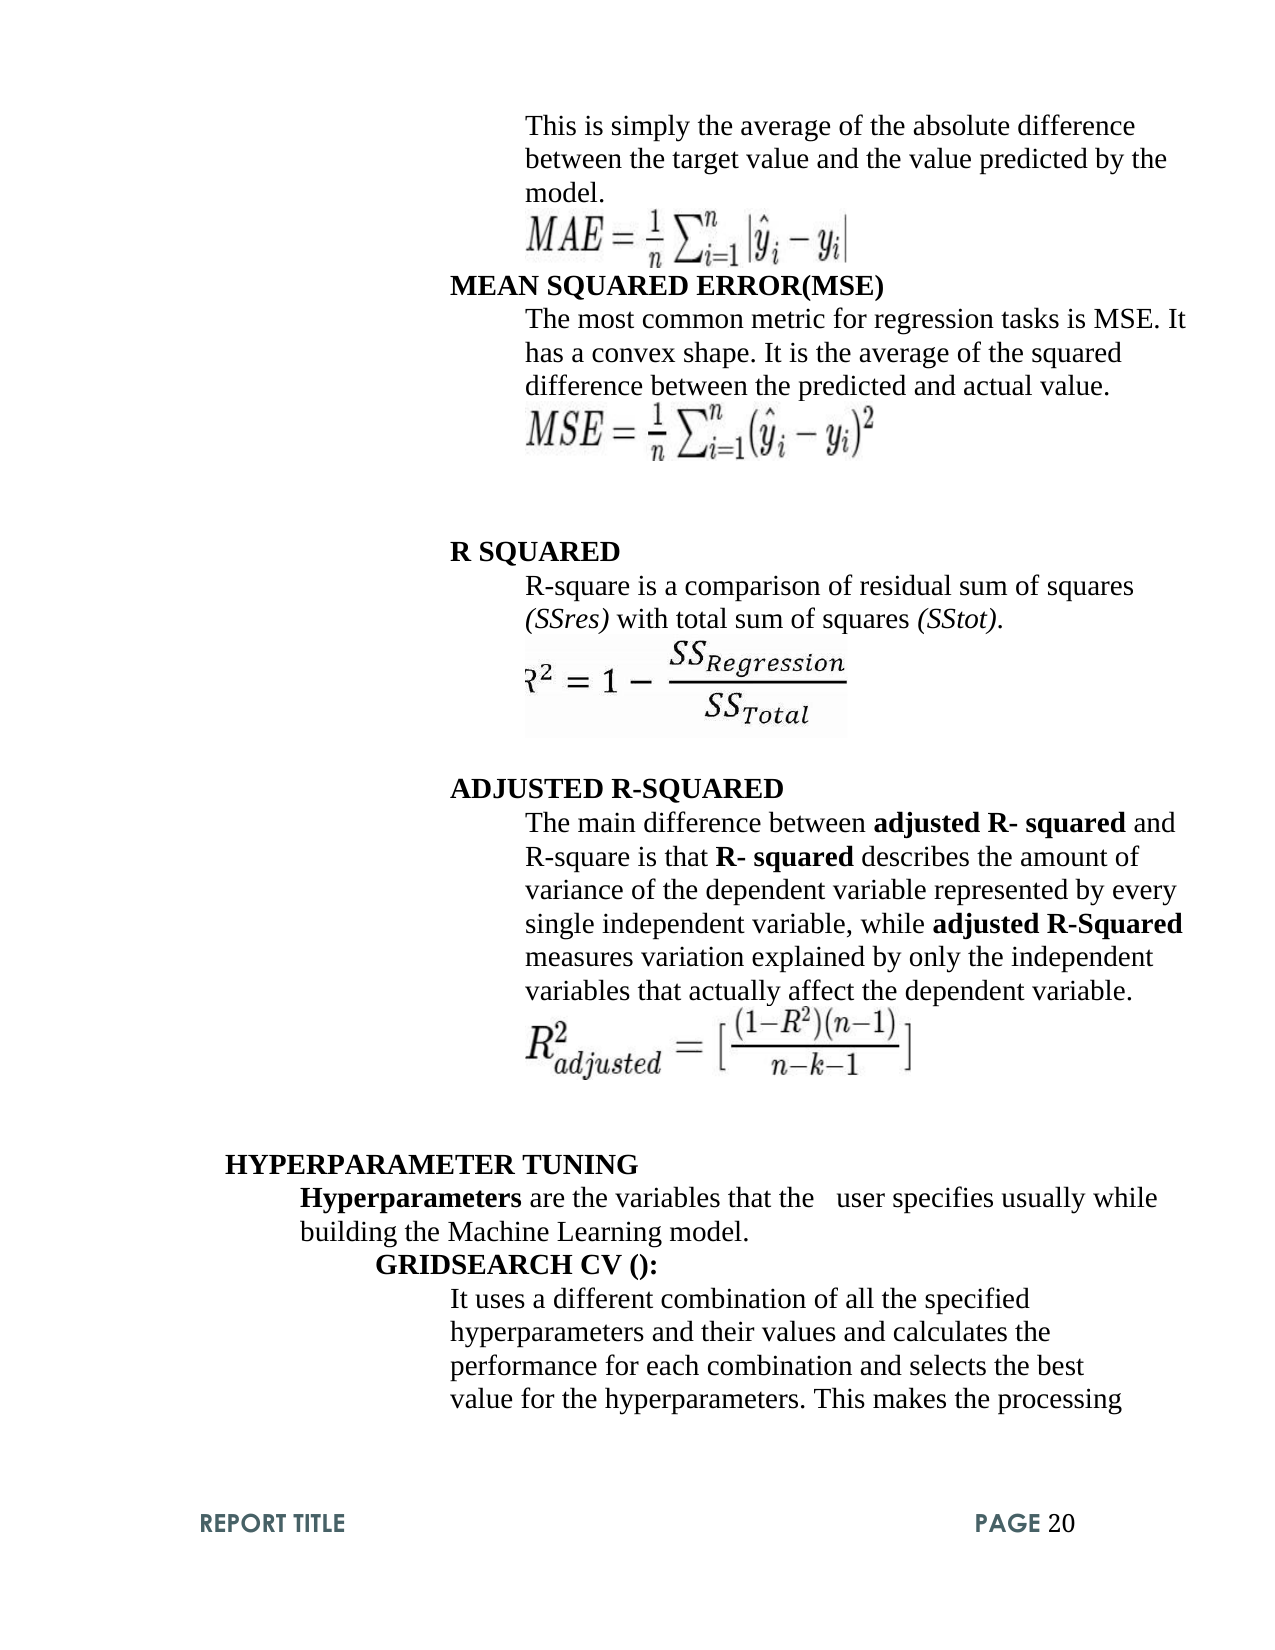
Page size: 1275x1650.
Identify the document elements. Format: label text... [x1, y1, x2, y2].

text Hyperparameters are the variables that the user specifies usually while building the Machine Learning model. [300, 1180, 1200, 1247]
text MEAN SQUARED ERROR(MSE) [75, 268, 1200, 301]
text ADJUSTED R-SQUARED [75, 772, 1200, 805]
text It uses a different combination of all the specified hyperparameters and their values and calculates the performance for each combination and selects the best [450, 1281, 1200, 1382]
text value for the hyperparameters. This makes the processing [450, 1382, 1200, 1415]
text The most common metric for regression tasks is MSE. It has a convex shape. It is the average of the squared difference between the predicted and actual value. [525, 301, 1200, 402]
text R-square is a comparison of residual sum of squares (SSres) with total sum of squares (SStot). [525, 568, 1200, 635]
picture [525, 401, 874, 461]
picture [525, 1006, 911, 1080]
text HYPERPARAMETER TUNING [75, 1147, 1200, 1180]
picture [525, 208, 847, 268]
text R SQUARED [375, 534, 1200, 568]
text GRIDSEARCH CV (): [300, 1247, 1200, 1281]
picture [525, 634, 848, 738]
text This is simply the average of the absolute difference between the target value and the value predicted by the model. [525, 108, 1200, 208]
text The main difference between adjusted R- squared and R-square is that R- squared describes the amount of variance of the dependent variable represented by every single independent variable, while adjusted R-Squared measures variation explained by only the independent variables that actually affect the dependent variable. [525, 805, 1200, 1006]
